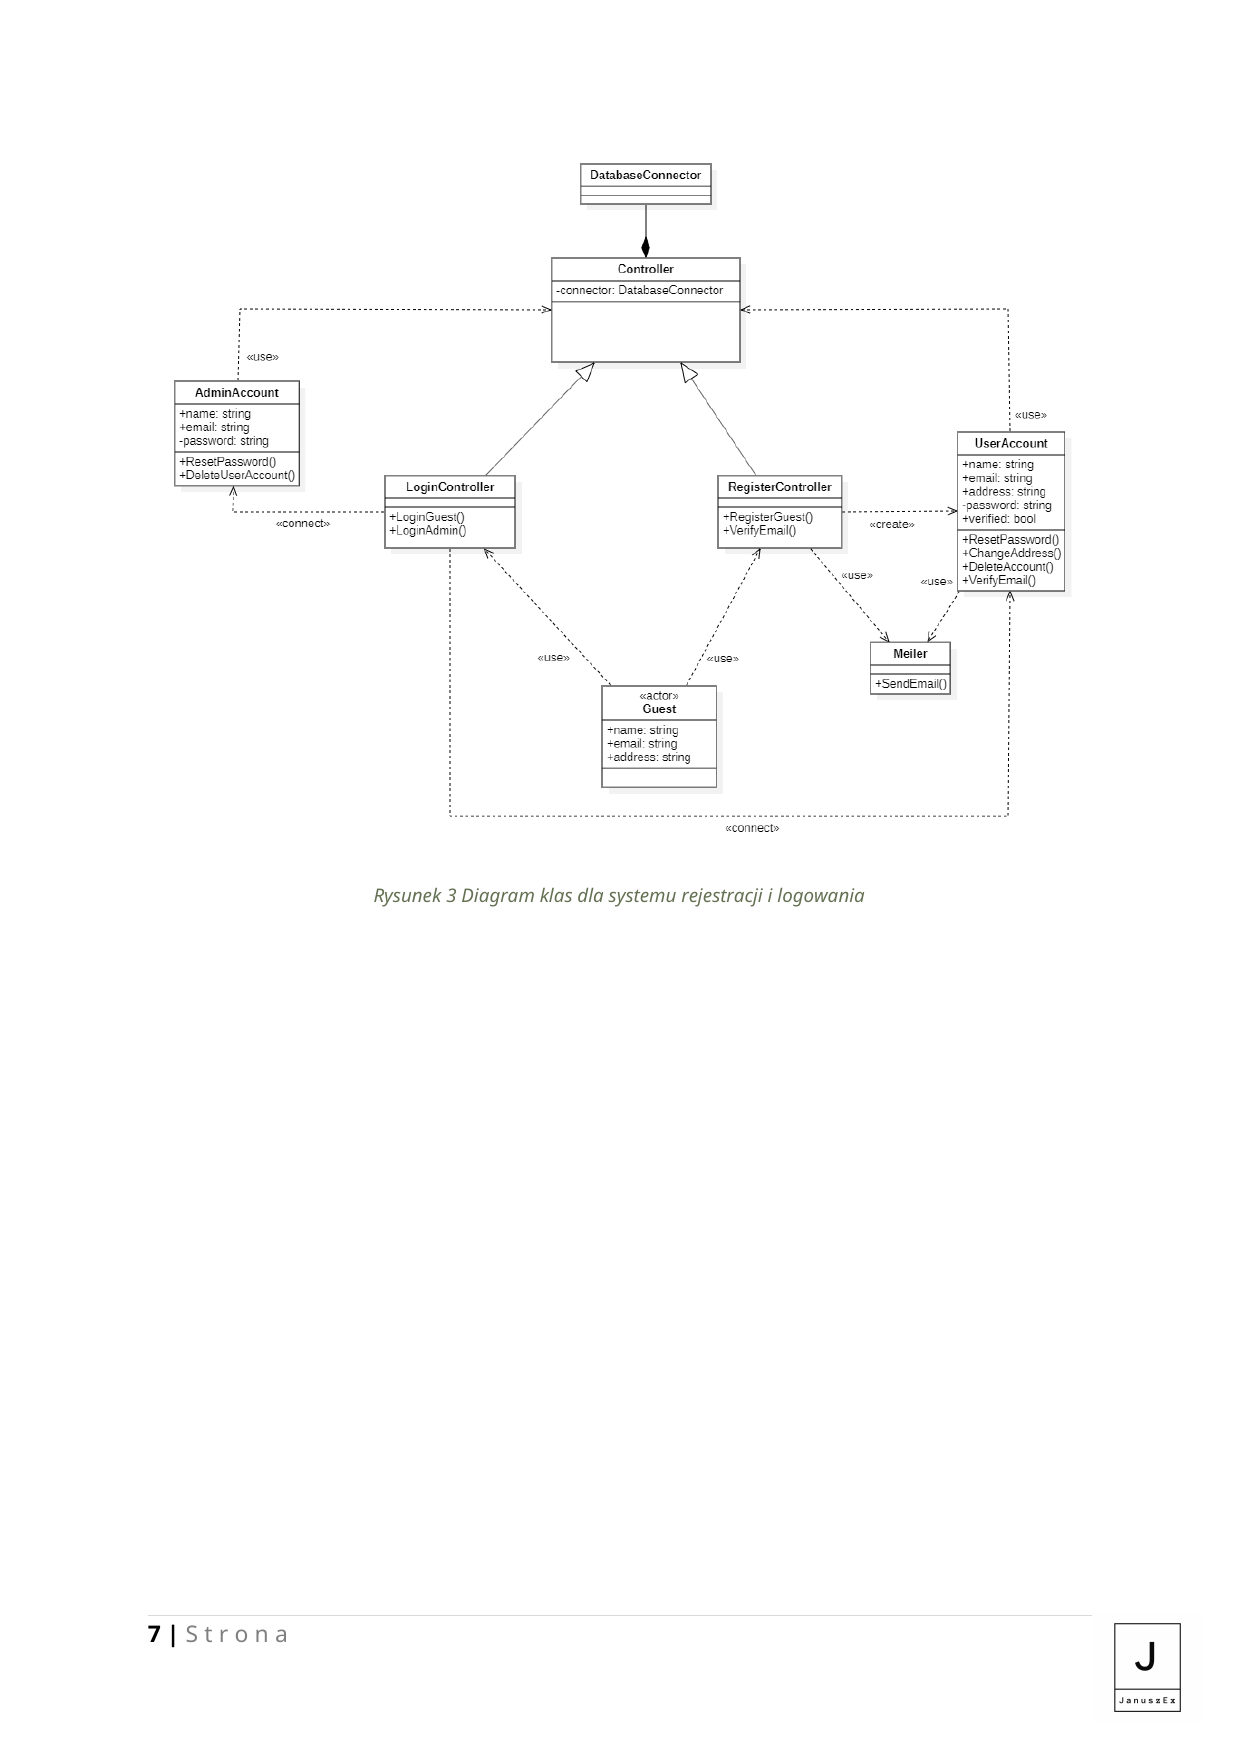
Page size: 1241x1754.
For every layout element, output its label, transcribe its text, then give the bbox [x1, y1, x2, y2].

picture [1092, 1613, 1203, 1723]
picture [147, 147, 1093, 864]
text Rysunek 3 Diagram klas dla systemu rejestracji i logowania [148, 883, 1092, 908]
